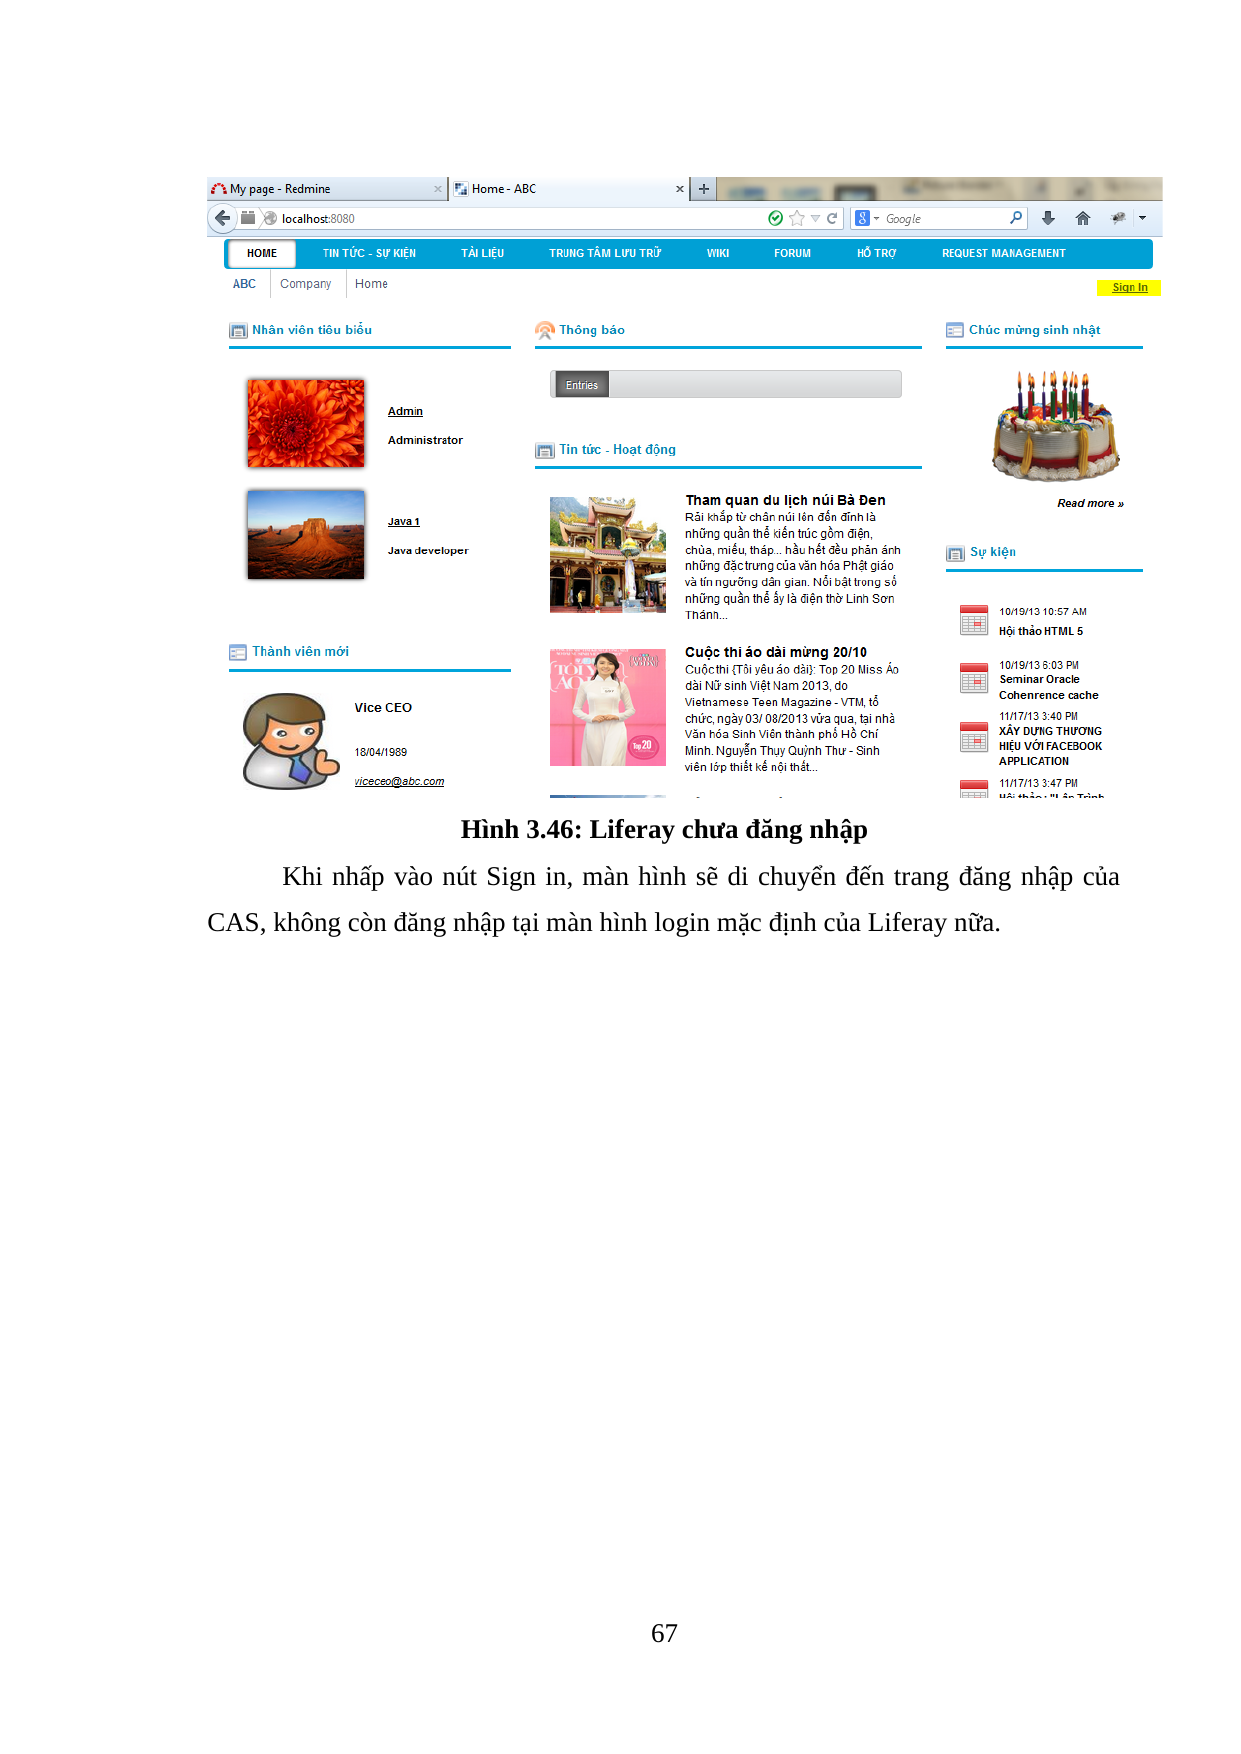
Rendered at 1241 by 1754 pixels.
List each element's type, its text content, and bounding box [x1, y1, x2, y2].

text Khi nhấp vào nút Sign in, màn hình sẽ di chuyển đến trang đăng nhập của CAS, không còn đăng nhập tại màn hình login mặc định của Liferay nữa. [207, 859, 1122, 937]
picture [207, 177, 1163, 798]
